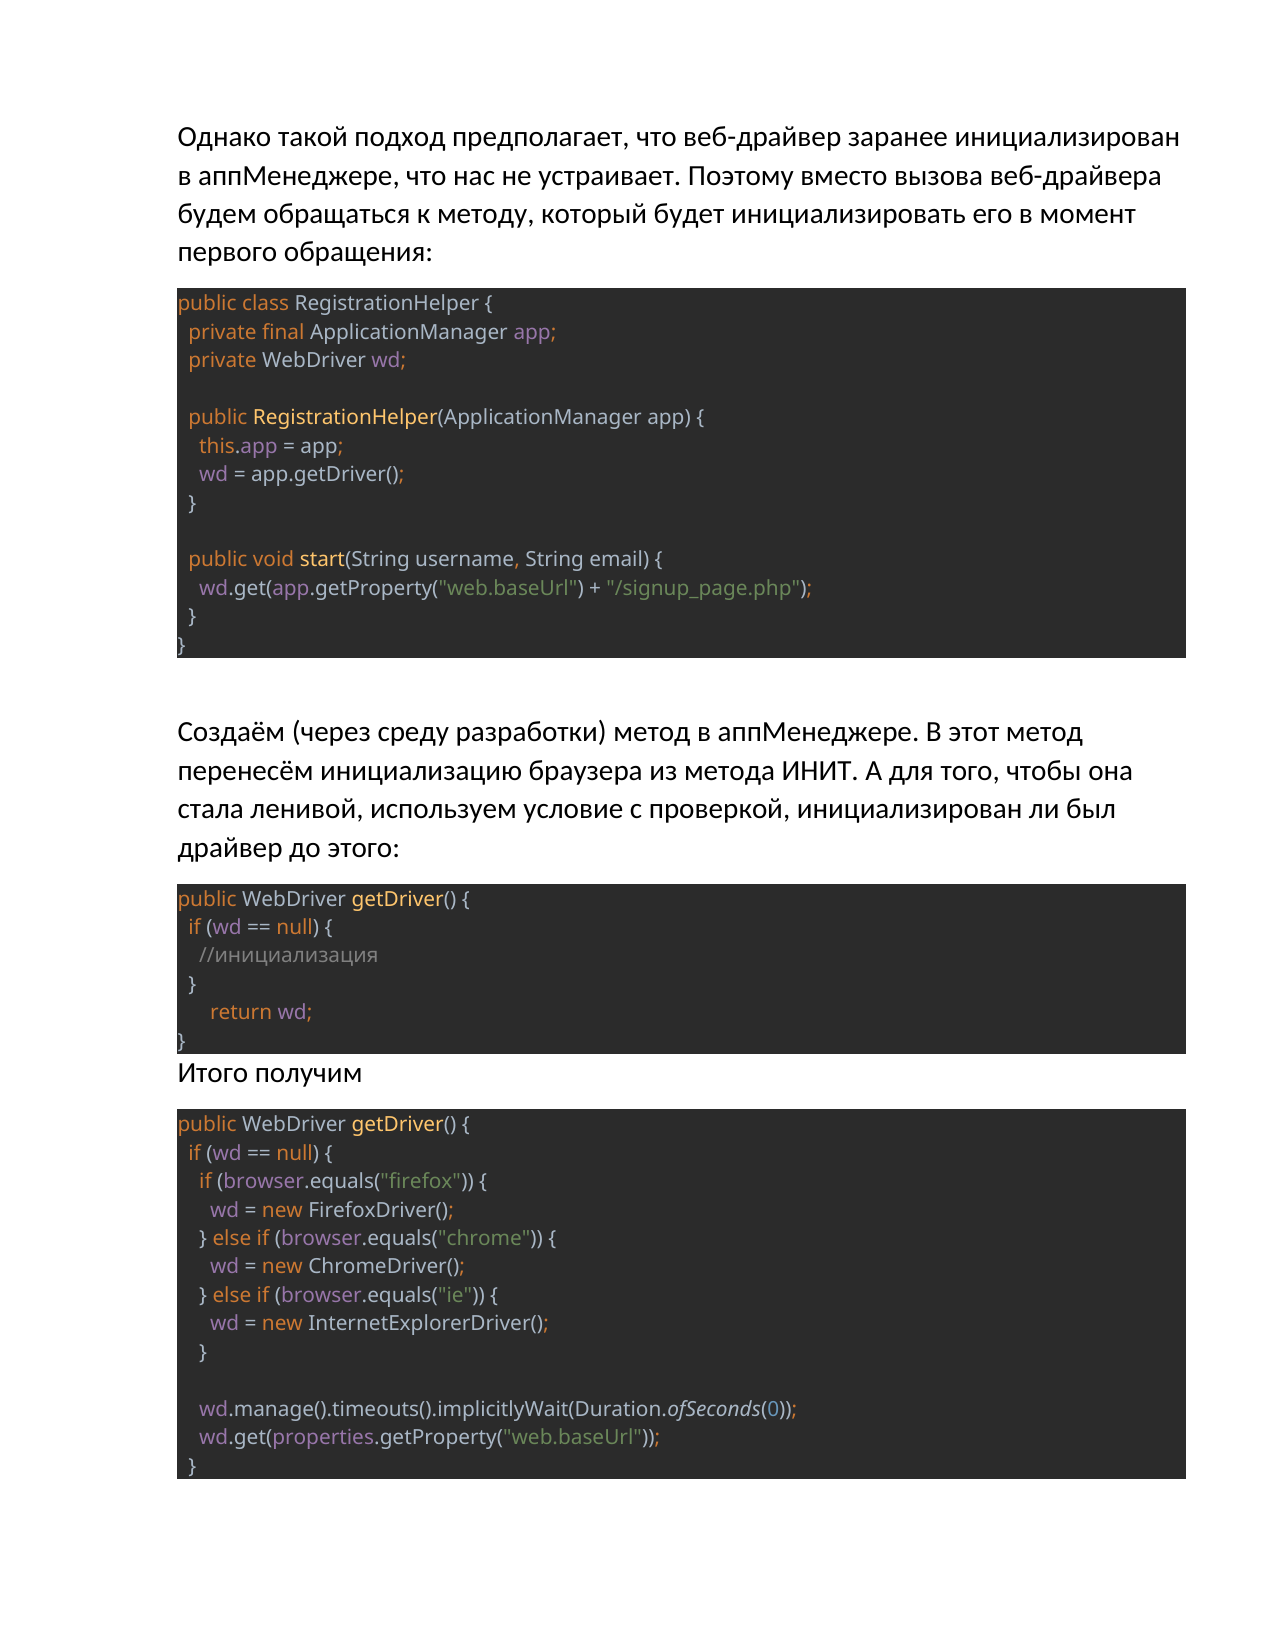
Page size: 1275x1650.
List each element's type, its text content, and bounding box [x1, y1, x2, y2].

text public class RegistrationHelper { private final ApplicationManager app; private WebDriver wd; public RegistrationHelper(ApplicationManager app) { this.app = app; wd = app.getDriver(); } public void start(String username, String email) { wd.get(app.getProperty("web.baseUrl") + "/signup_page.php"); } } [177, 288, 1186, 658]
text Итого получим [177, 1054, 1186, 1090]
text Однако такой подход предполагает, что веб-драйвер заранее инициализирован в аппМенеджере, что нас не устраивает. Поэтому вместо вызова веб-драйвера будем обращаться к методу, который будет инициализировать его в момент первого обращения: [177, 118, 1186, 269]
text public WebDriver getDriver() { if (wd == null) { //инициализация } return wd; } [177, 884, 1186, 1054]
text Создаём (через среду разработки) метод в аппМенеджере. В этот метод перенесём инициализацию браузера из метода ИНИТ. А для того, чтобы она стала ленивой, используем условие с проверкой, инициализирован ли был драйвер до этого: [177, 713, 1186, 864]
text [177, 1109, 1186, 1479]
